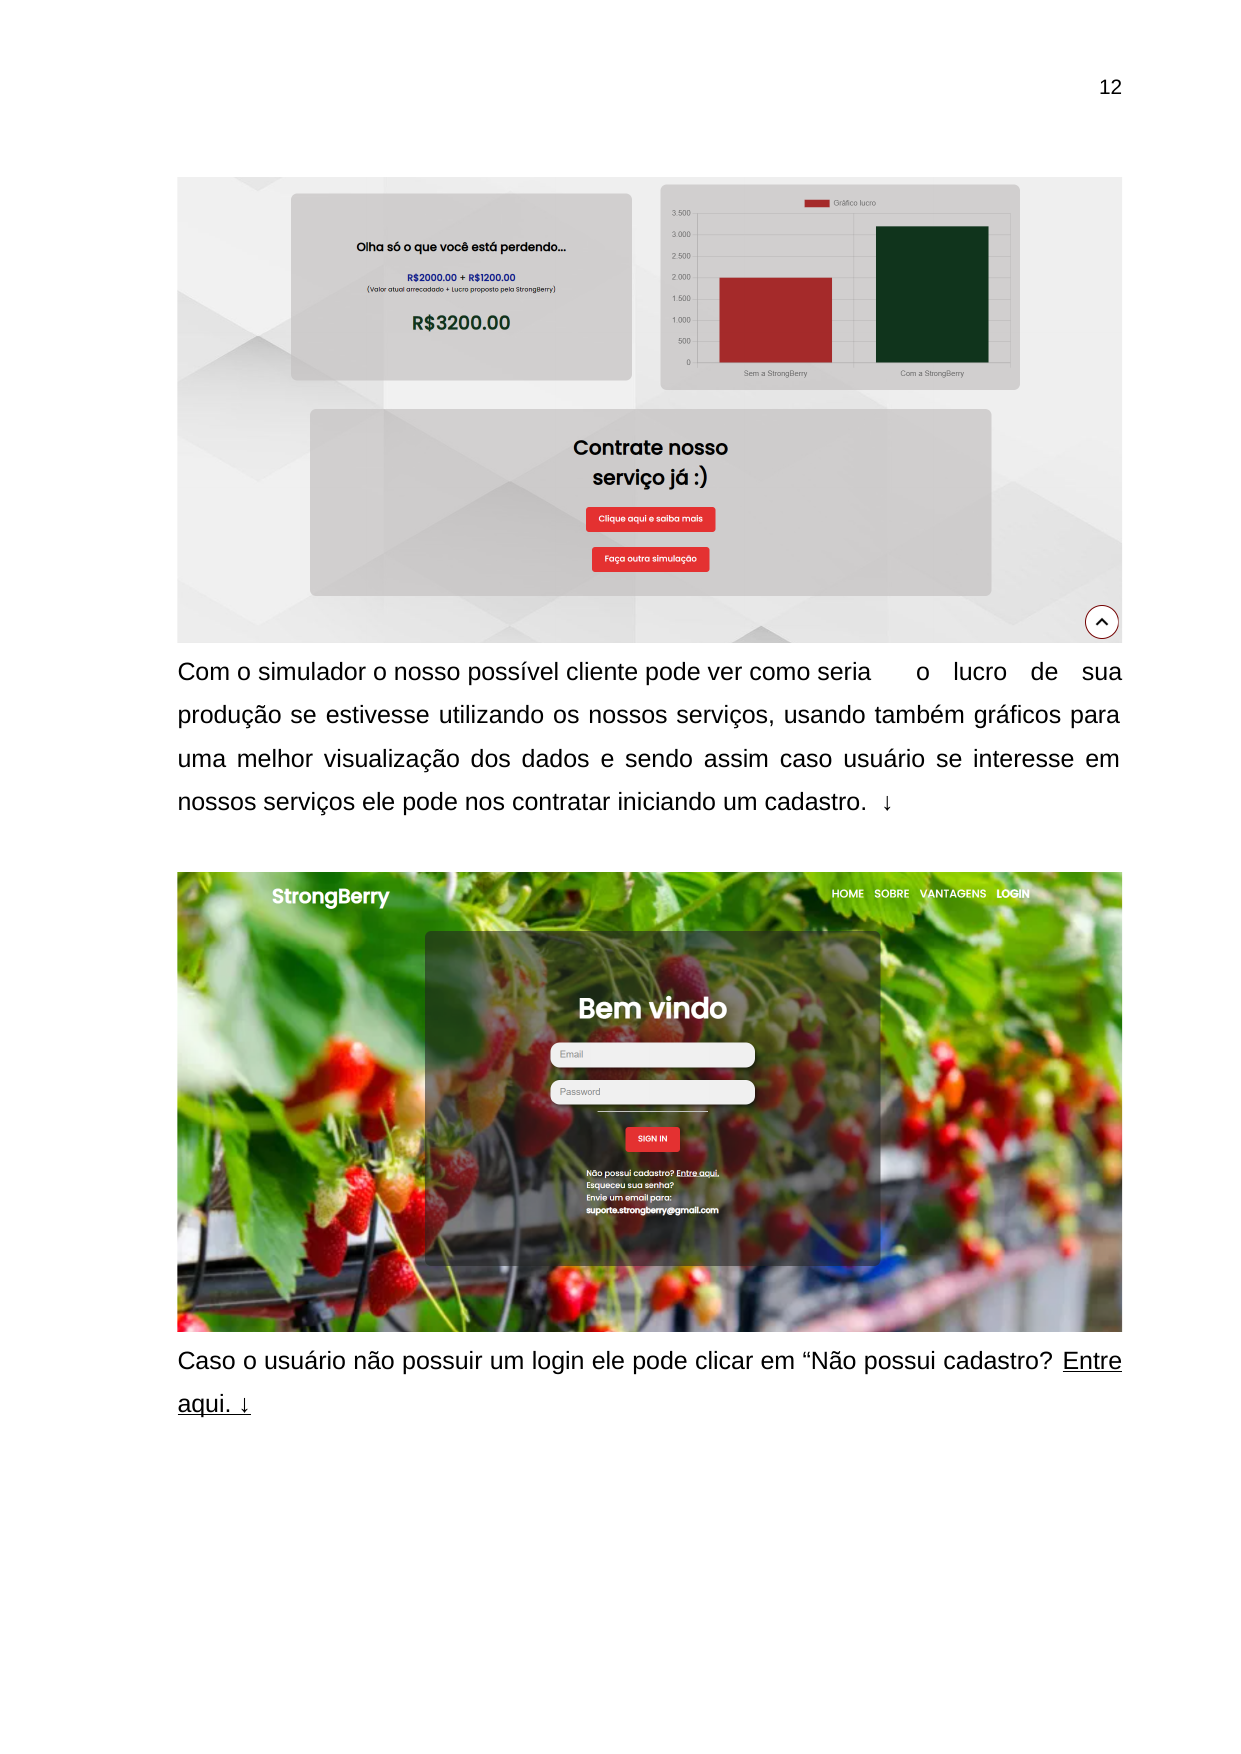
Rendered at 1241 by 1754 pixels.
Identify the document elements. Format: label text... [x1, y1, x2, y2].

text Caso o usuário não possuir um login ele pode clicar em “Não possui cadastro? Entre aqui. ↓ [177, 1346, 1122, 1418]
text Com o simulador o nosso possível cliente pode ver como seria o lucro de sua produção se estivesse utilizando os nossos serviços, usando também gráficos para uma melhor visualização dos dados e sendo assim caso usuário se interesse em nossos serviços ele pode nos contratar iniciando um cadastro. ↓ [177, 657, 1122, 815]
picture [177, 872, 1123, 1332]
picture [177, 177, 1123, 643]
